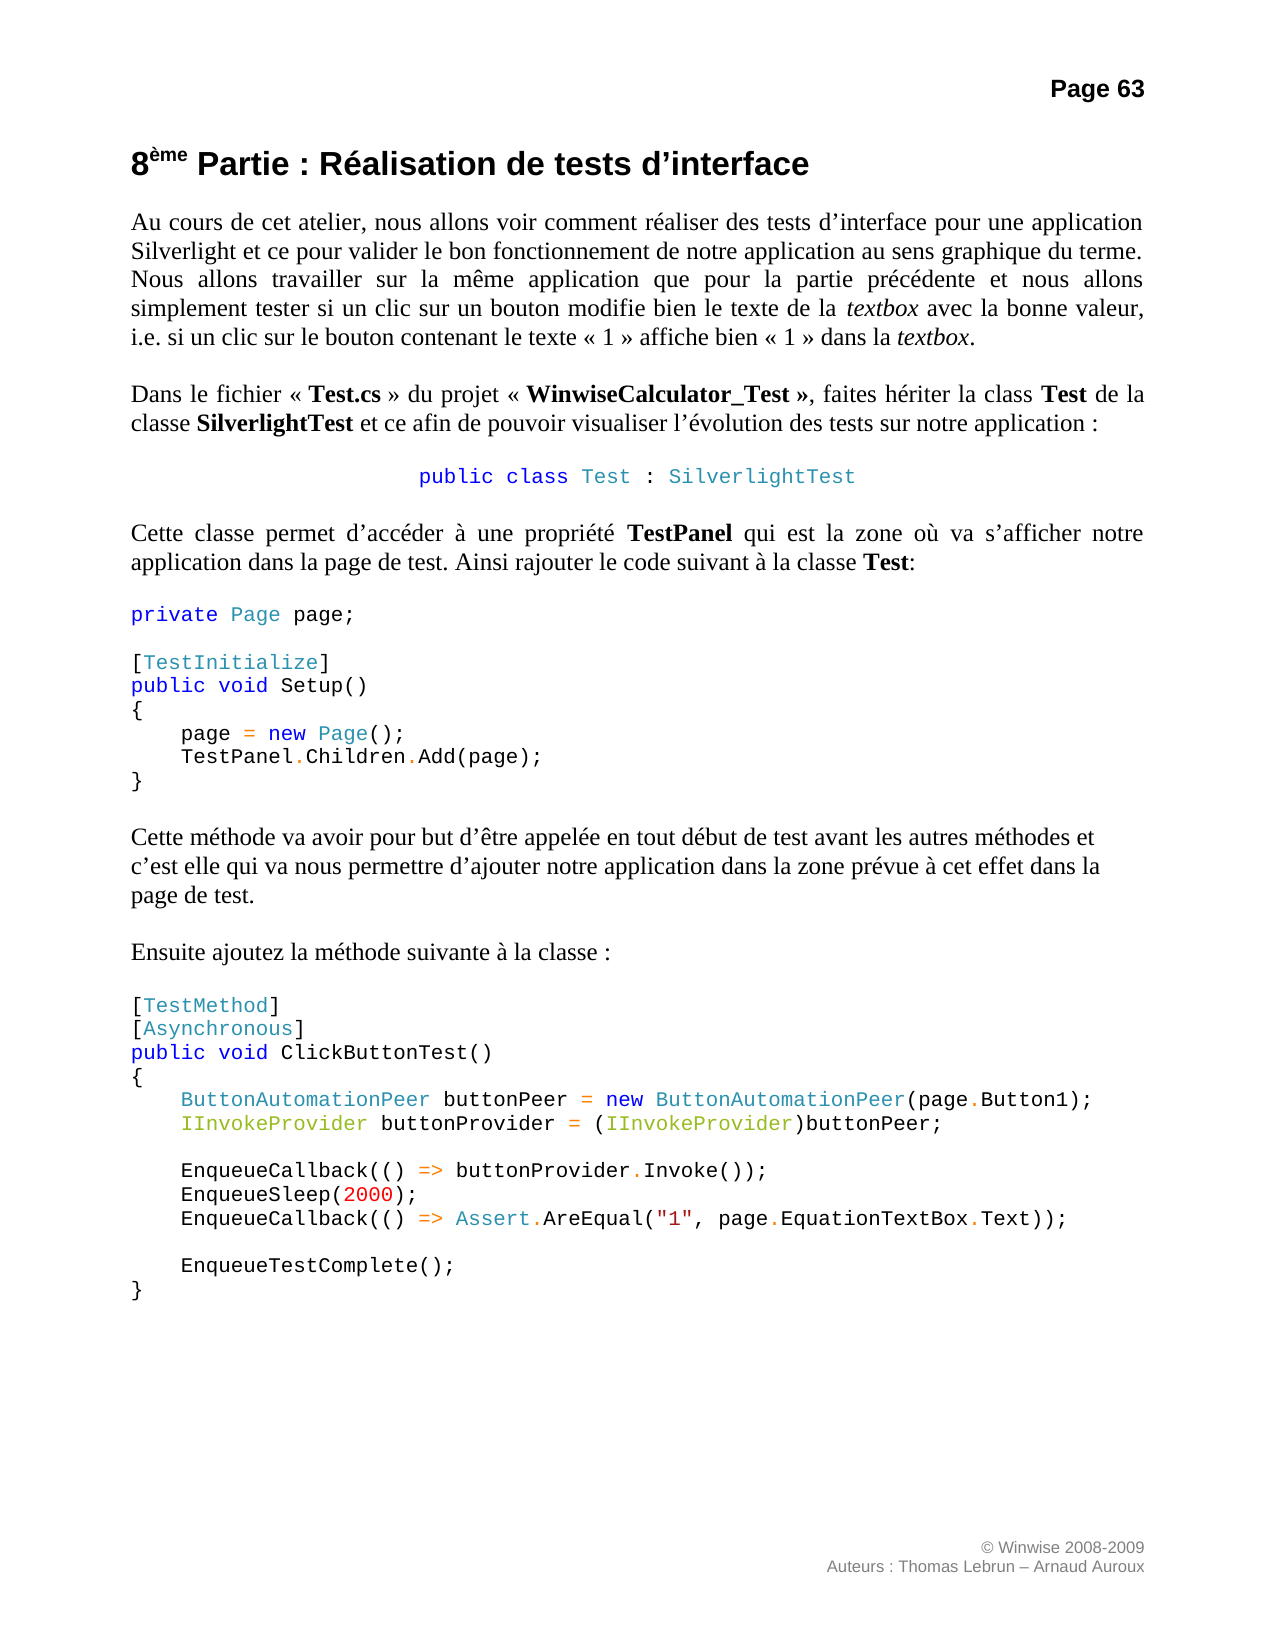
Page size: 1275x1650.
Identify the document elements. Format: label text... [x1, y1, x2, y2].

text [Asynchronous] [131, 1018, 1144, 1042]
text public void ClickButtonTest() [131, 1042, 1144, 1066]
text EnqueueSleep(2000); [131, 1184, 1144, 1208]
text Ensuite ajoutez la méthode suivante à la classe : [131, 937, 1144, 966]
text { [131, 1066, 1144, 1089]
text public class Test : SilverlightTest [131, 466, 1144, 489]
text Dans le fichier « Test.cs » du projet « WinwiseCalculator_Test », faites hériter la class Test de la classe SilverlightTest et ce afin de pouvoir visualiser l’évolution des tests sur notre application : [131, 379, 1144, 437]
text } [131, 1278, 1144, 1302]
text private Page page; [131, 604, 1144, 628]
text public void Setup() [131, 675, 1144, 699]
text EnqueueCallback(() => buttonProvider.Invoke()); [131, 1160, 1144, 1184]
text [TestInitialize] [131, 652, 1144, 675]
text Cette classe permet d’accéder à une propriété TestPanel qui est la zone où va s’afficher notre application dans la page de test. Ainsi rajouter le code suivant à la classe Test: [131, 518, 1144, 576]
subtitle 8ème Partie : Réalisation de tests d’interface [131, 143, 1144, 182]
text { [131, 699, 1144, 723]
text } [131, 770, 1144, 793]
text [TestMethod] [131, 995, 1144, 1018]
text Au cours de cet atelier, nous allons voir comment réaliser des tests d’interface pour une application Silverlight et ce pour valider le bon fonctionnement de notre application au sens graphique du terme. Nous allons travailler sur la même application que pour la partie précédente et nous allons simplement tester si un clic sur un bouton modifie bien le texte de la textbox avec la bonne valeur, i.e. si un clic sur le bouton contenant le texte « 1 » affiche bien « 1 » dans la textbox. [131, 207, 1144, 351]
text Cette méthode va avoir pour but d’être appelée en tout début de test avant les autres méthodes et c’est elle qui va nous permettre d’ajouter notre application dans la zone prévue à cet effet dans la page de test. [131, 822, 1144, 908]
text EnqueueCallback(() => Assert.AreEqual("1", page.EquationTextBox.Text)); [131, 1208, 1144, 1231]
text IInvokeProvider buttonProvider = (IInvokeProvider)buttonPeer; [131, 1113, 1144, 1137]
text ButtonAutomationPeer buttonPeer = new ButtonAutomationPeer(page.Button1); [131, 1089, 1144, 1113]
text TestPanel.Children.Add(page); [131, 746, 1144, 770]
text page = new Page(); [131, 723, 1144, 746]
text EnqueueTestComplete(); [131, 1255, 1144, 1278]
